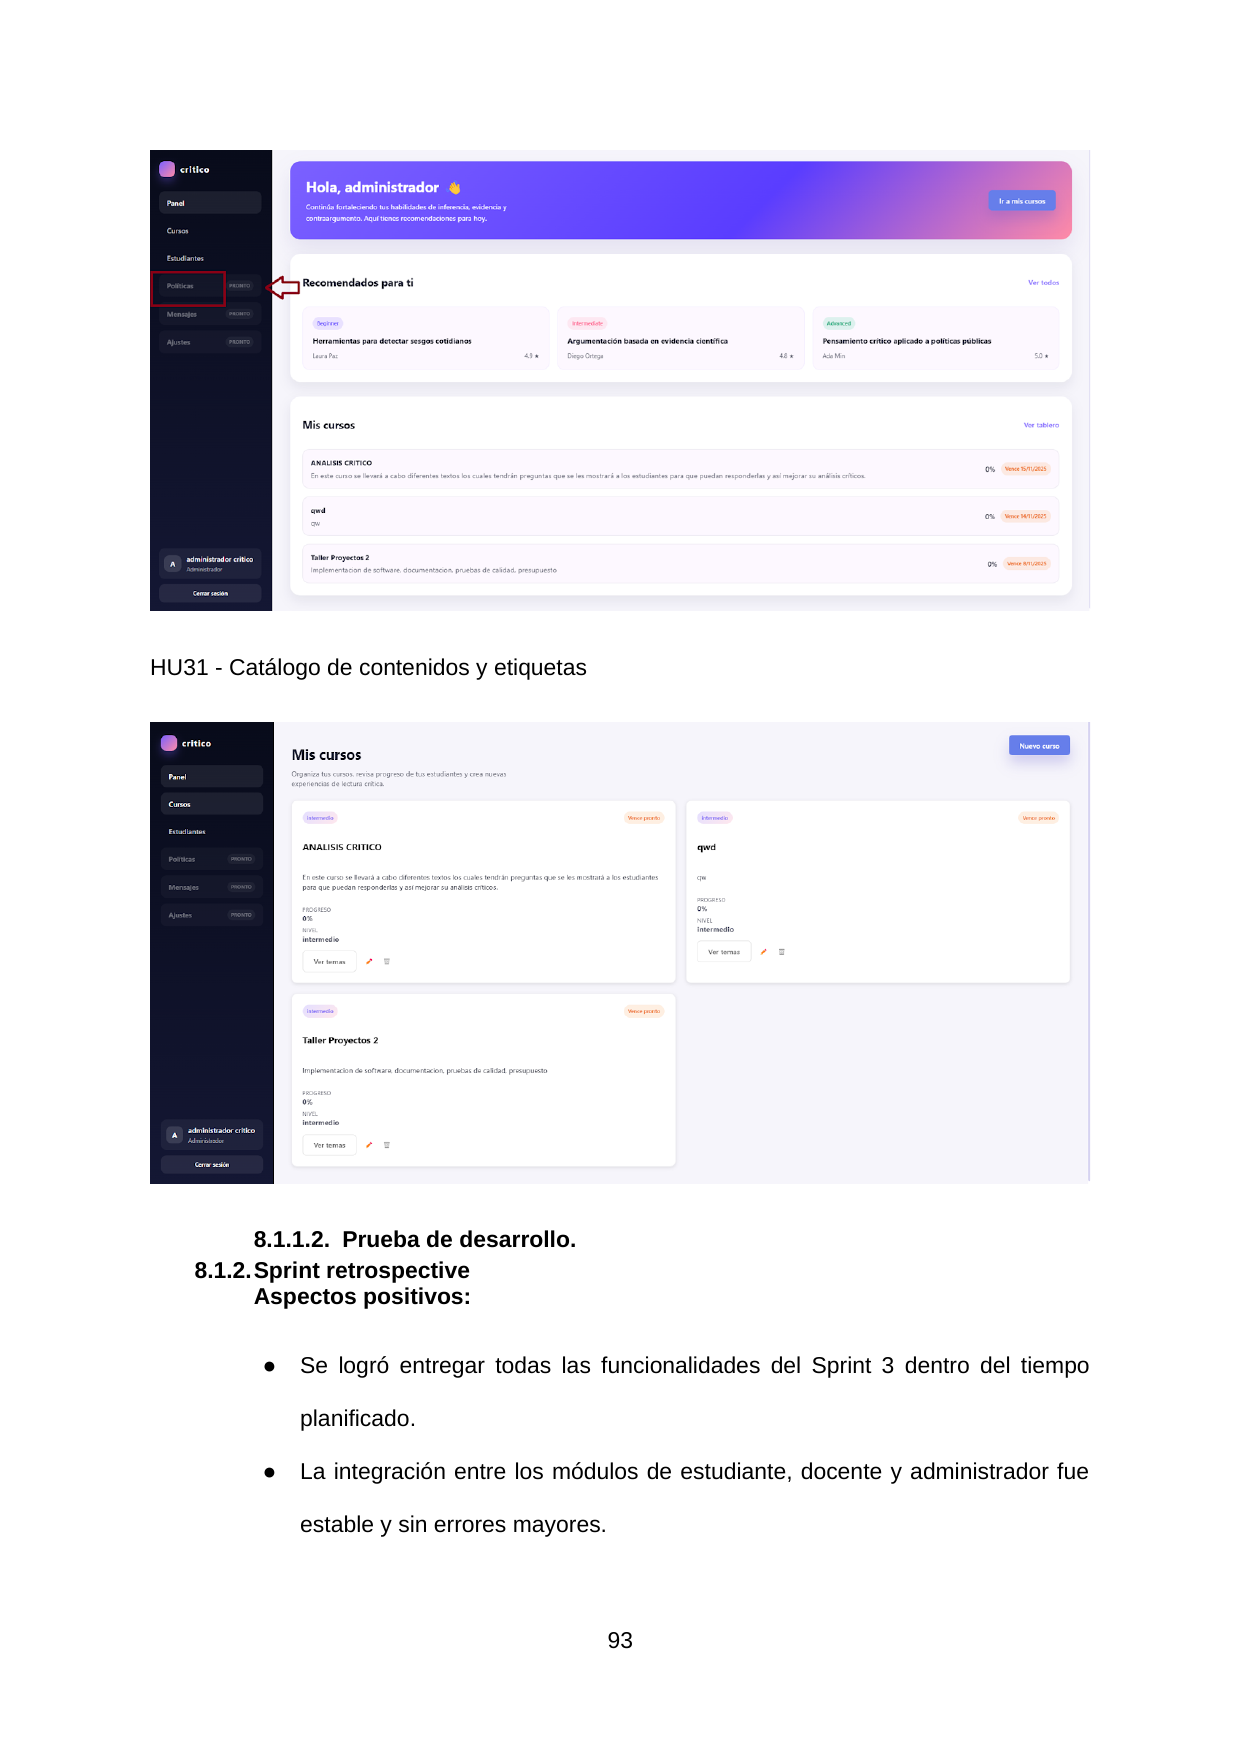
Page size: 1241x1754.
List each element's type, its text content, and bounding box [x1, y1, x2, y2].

list Se logró entregar todas las funcionalidades del Sprint 3 dentro del tiempo planificado. [262, 1352, 1090, 1432]
picture [150, 150, 1091, 611]
subtitle Sprint retrospective [194, 1257, 1090, 1283]
list La integración entre los módulos de estudiante, docente y administrador fue estable y sin errores mayores. [262, 1458, 1090, 1537]
picture [150, 722, 1091, 1184]
subtitle Prueba de desarrollo. [253, 1226, 1090, 1253]
text Aspectos positivos: [253, 1283, 1090, 1309]
text HU31 - Catálogo de contenidos y etiquetas [150, 653, 1090, 680]
